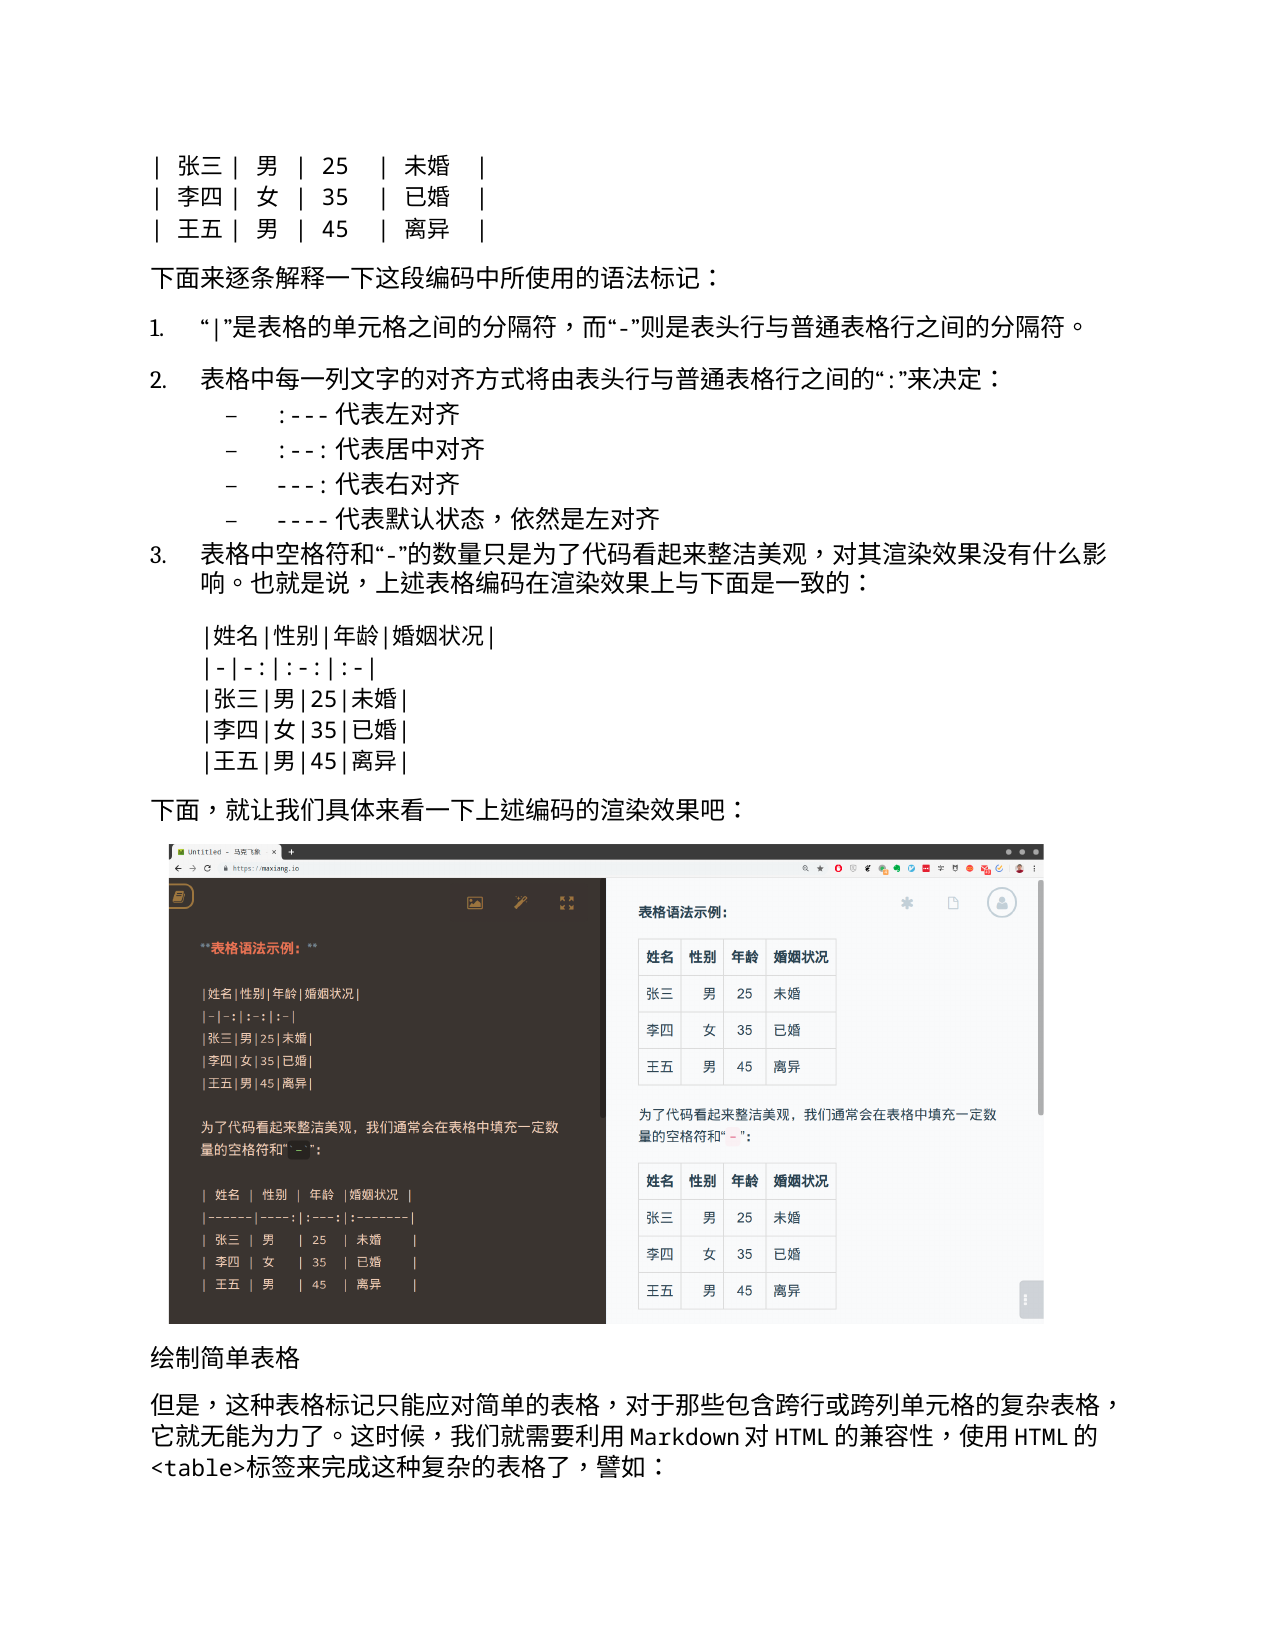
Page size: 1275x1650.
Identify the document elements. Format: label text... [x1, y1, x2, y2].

list :--- 代表左对齐 [225, 399, 1125, 430]
list ---: 代表右对齐 [225, 469, 1125, 500]
text 下面，就让我们具体来看一下上述编码的渲染效果吧： [150, 797, 1125, 826]
list “|”是表格的单元格之间的分隔符，而“-”则是表头行与普通表格行之间的分隔符。 [150, 312, 1125, 343]
list 表格中每一列文字的对齐方式将由表头行与普通表格行之间的“:”来决定： [150, 364, 1125, 395]
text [150, 150, 1125, 244]
text 下面来逐条解释一下这段编码中所使用的语法标记： [150, 264, 1125, 293]
list ---- 代表默认状态，依然是左对齐 [225, 504, 1125, 535]
text 但是，这种表格标记只能应对简单的表格，对于那些包含跨行或跨列单元格的复杂表格，它就无能为力了。这时候，我们就需要利用Markdown对HTML的兼容性，使用HTML的<table>标签来完成这种复杂的表格了，譬如： [150, 1392, 1125, 1483]
picture [168, 844, 1044, 1324]
list :--: 代表居中对齐 [225, 434, 1125, 465]
list |姓名|性别|年龄|婚姻状况| |-|-:|:-:|:-| |张三|男|25|未婚| |李四|女|35|已婚| |王五|男|45|离异| [150, 620, 1125, 776]
list 表格中空格符和“-”的数量只是为了代码看起来整洁美观，对其渲染效果没有什么影响。也就是说，上述表格编码在渲染效果上与下面是一致的： [150, 539, 1125, 599]
text 绘制简单表格 [150, 1345, 1125, 1373]
